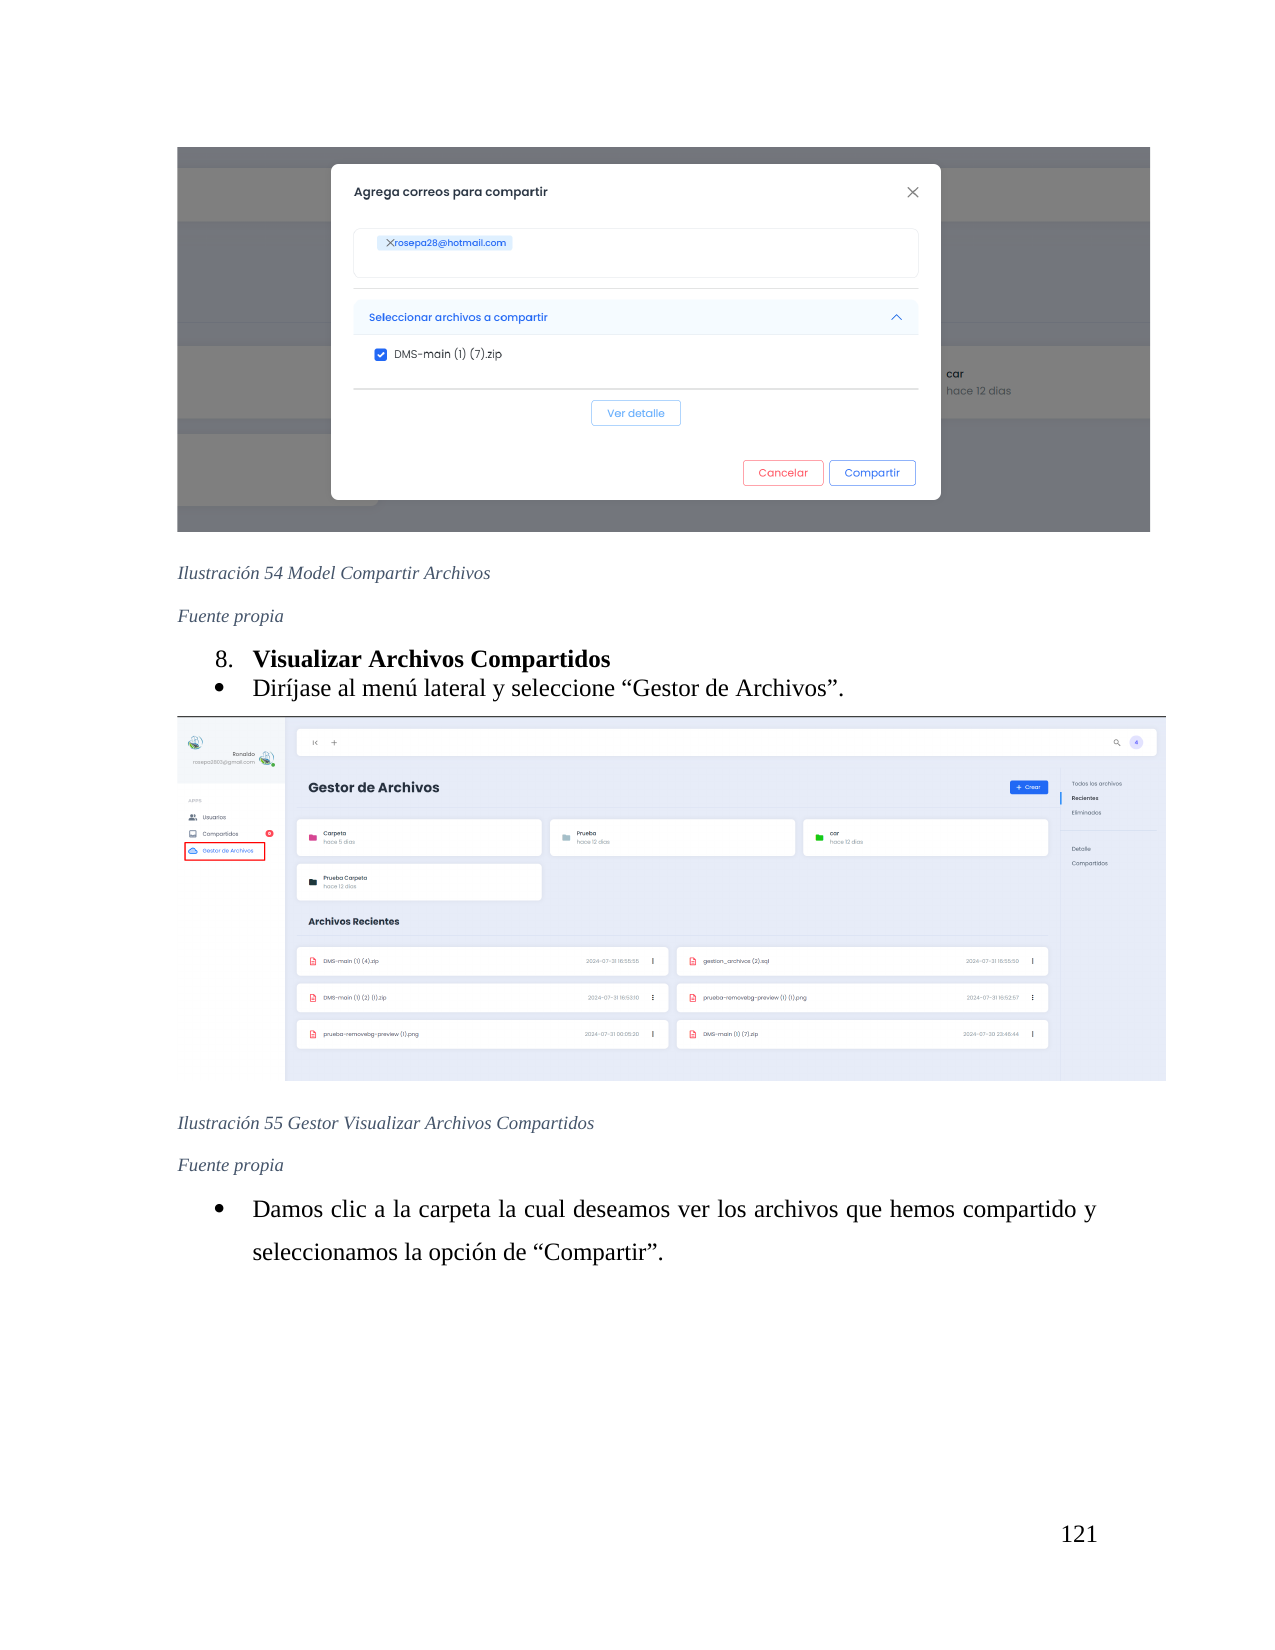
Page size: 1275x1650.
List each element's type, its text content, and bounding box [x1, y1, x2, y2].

picture [177, 147, 1151, 532]
text Ilustración 55 Gestor Visualizar Archivos Compartidos [177, 1112, 1098, 1133]
subtitle Visualizar Archivos Compartidos [215, 644, 1098, 673]
list Diríjase al menú lateral y seleccione “Gestor de Archivos”. [215, 673, 1098, 702]
text Fuente propia [177, 605, 1098, 626]
text Ilustración 54 Model Compartir Archivos [177, 562, 1098, 584]
picture [177, 716, 1166, 1081]
list Damos clic a la carpeta la cual deseamos ver los archivos que hemos compartido y seleccionamos la opción de “Compartir”. [215, 1194, 1098, 1266]
text Fuente propia [177, 1154, 1098, 1176]
